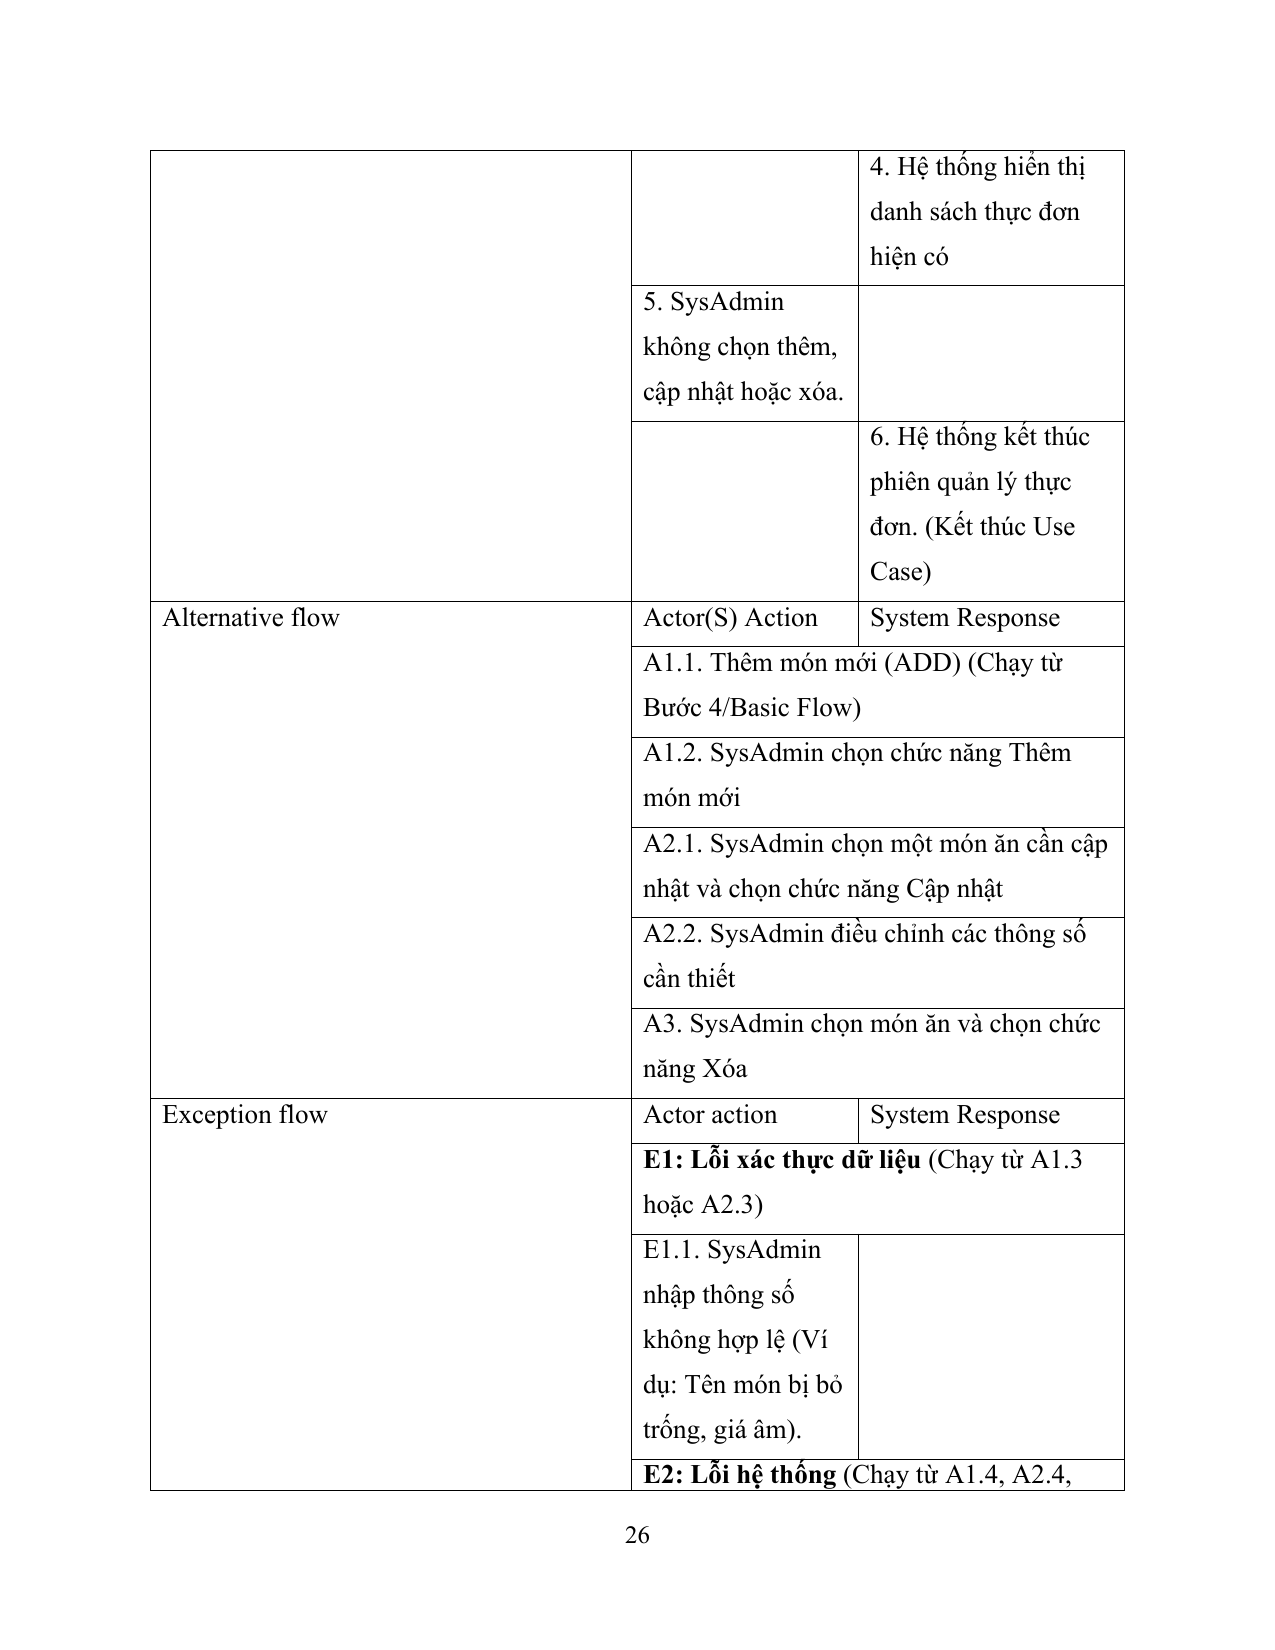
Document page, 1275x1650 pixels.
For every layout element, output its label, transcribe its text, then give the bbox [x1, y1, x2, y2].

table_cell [632, 1460, 1124, 1490]
table_cell A3. SysAdmin chọn món ăn và chọn chức năng Xóa [632, 1009, 1124, 1098]
table_cell 6. Hệ thống kết thúc phiên quản lý thực đơn. (Kết thúc Use Case) [859, 422, 1124, 601]
table_cell A2.2. SysAdmin điều chỉnh các thông số cần thiết [632, 918, 1124, 1007]
table_cell 5. SysAdmin không chọn thêm, cập nhật hoặc xóa. [632, 286, 858, 421]
table_cell System Response [859, 602, 1124, 646]
table_cell E1.1. SysAdmin nhập thông số không hợp lệ (Ví dụ: Tên món bị bỏ trống, giá âm). [632, 1235, 858, 1459]
table_cell Actor(S) Action [632, 602, 858, 646]
table_cell [632, 422, 858, 601]
table_cell [632, 151, 858, 285]
table_cell [859, 1235, 1124, 1459]
table_cell System Response [859, 1099, 1124, 1143]
table_cell A1.1. Thêm món mới (ADD) (Chạy từ Bước 4/Basic Flow) [632, 647, 1124, 737]
table_cell A2.1. SysAdmin chọn một món ăn cần cập nhật và chọn chức năng Cập nhật [632, 828, 1124, 917]
table_cell E1: Lỗi xác thực dữ liệu (Chạy từ A1.3 hoặc A2.3) [632, 1144, 1124, 1233]
table_cell [859, 286, 1124, 421]
table_cell Exception flow [151, 1099, 631, 1490]
table_cell A1.2. SysAdmin chọn chức năng Thêm món mới [632, 738, 1124, 827]
table_cell 4. Hệ thống hiển thị danh sách thực đơn hiện có [859, 151, 1124, 285]
table_cell Alternative flow [151, 602, 631, 1098]
table_cell Actor action [632, 1099, 858, 1143]
